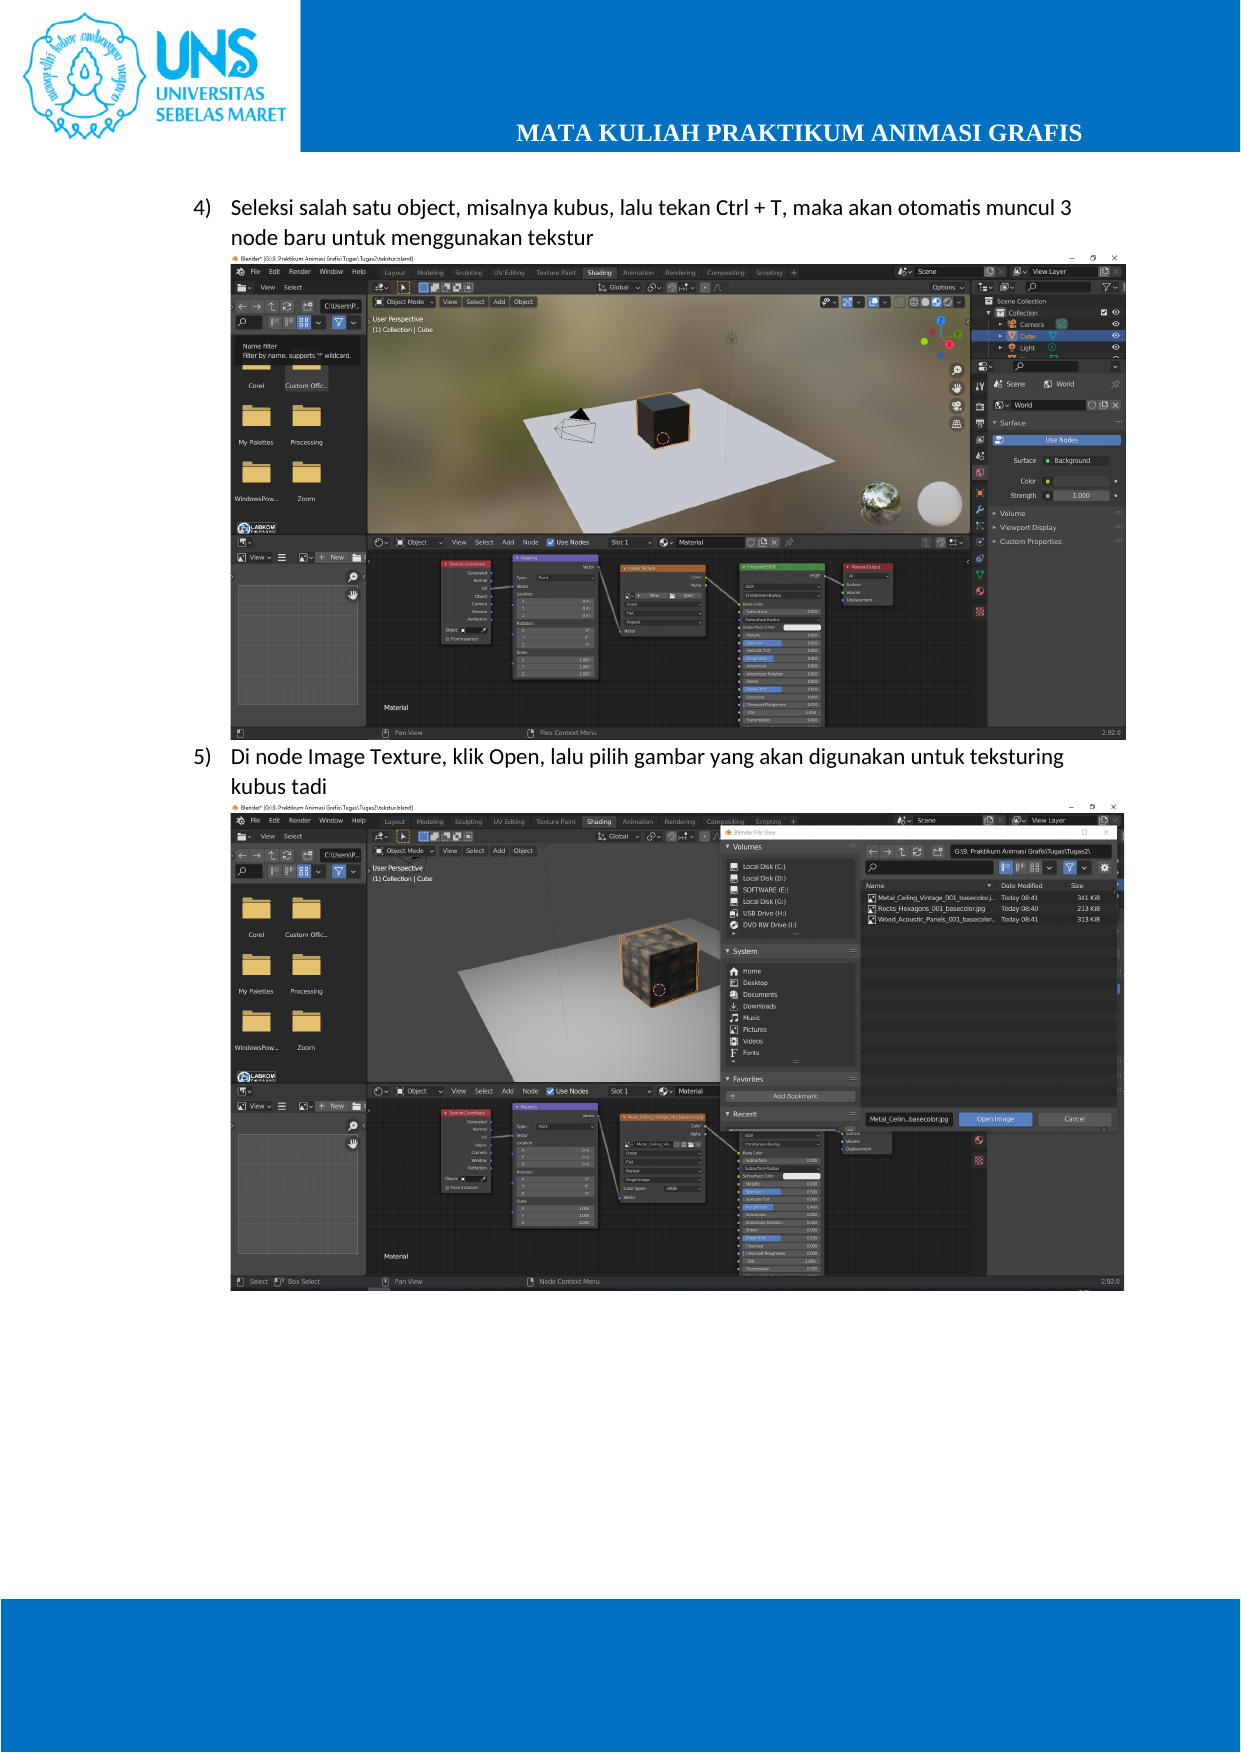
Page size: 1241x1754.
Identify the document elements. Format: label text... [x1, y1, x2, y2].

list Di node Image Texture, klik Open, lalu pilih gambar yang akan digunakan untuk teksturing kubus tadi [193, 742, 1122, 800]
picture [22, 0, 1240, 152]
picture [230, 802, 1125, 1291]
list Seleksi salah satu object, misalnya kubus, lalu tekan Ctrl + T, maka akan otomatis muncul 3 node baru untuk menggunakan tekstur [193, 193, 1122, 251]
picture [230, 253, 1126, 740]
